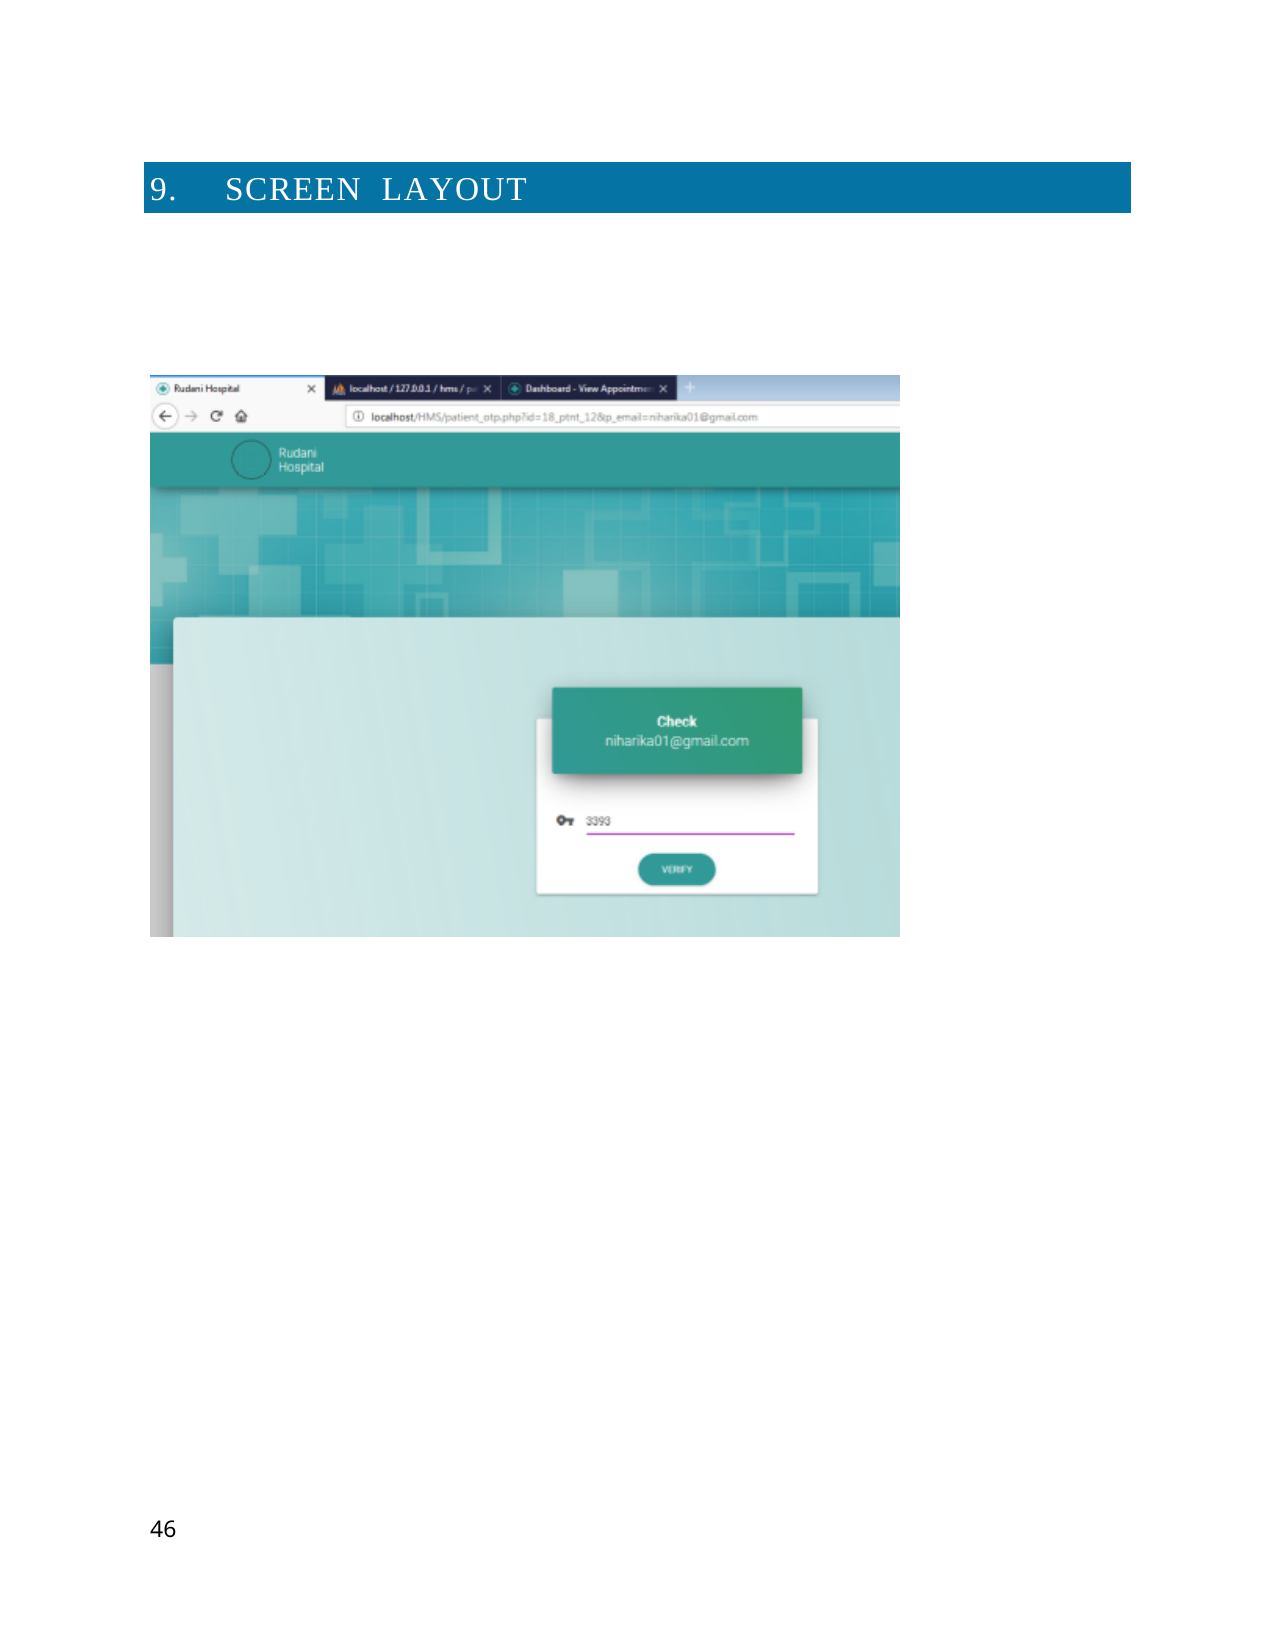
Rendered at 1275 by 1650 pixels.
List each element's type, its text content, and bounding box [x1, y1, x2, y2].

subtitle 9. screen layout [150, 169, 1125, 207]
